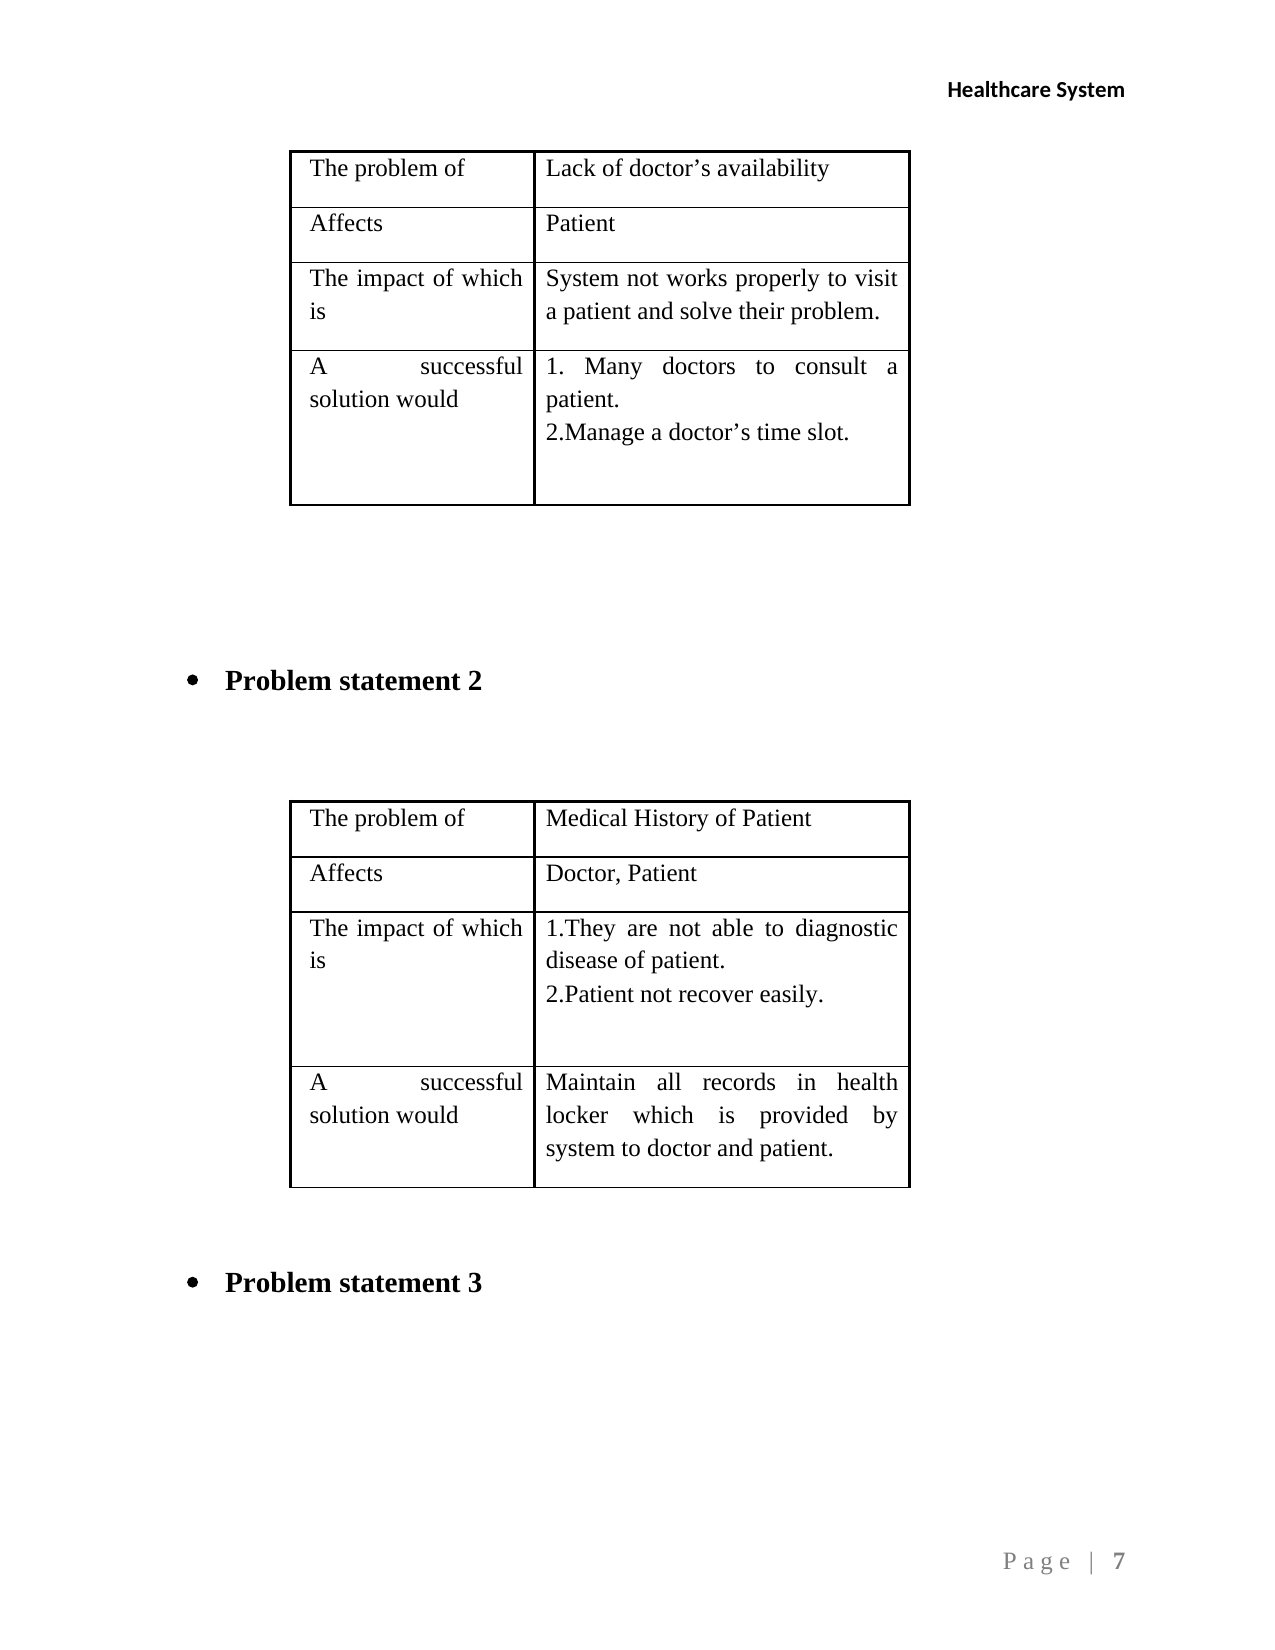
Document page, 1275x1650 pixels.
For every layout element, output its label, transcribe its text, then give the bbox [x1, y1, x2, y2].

list Problem statement 2 [187, 663, 1125, 697]
table_cell 1.They are not able to diagnostic disease of patient. 2.Patient not recover easily. [536, 913, 908, 1066]
table_cell A successful solution would [292, 1067, 533, 1187]
list Problem statement 3 [187, 1265, 1125, 1299]
table_cell A successful solution would [292, 351, 533, 504]
table_cell Affects [292, 858, 533, 911]
table_cell Patient [536, 208, 908, 262]
table_cell Doctor, Patient [536, 858, 908, 911]
table_header Lack of doctor’s availability [536, 153, 908, 207]
table_cell Maintain all records in health locker which is provided by system to doctor and patient. [536, 1067, 908, 1187]
table_header Medical History of Patient [536, 803, 908, 856]
table_cell System not works properly to visit a patient and solve their problem. [536, 263, 908, 349]
table_cell The impact of which is [292, 913, 533, 1066]
table_cell Affects [292, 208, 533, 262]
table_cell 1. Many doctors to consult a patient. 2.Manage a doctor’s time slot. [536, 351, 908, 504]
table_header The problem of [292, 153, 533, 207]
table_cell The impact of which is [292, 263, 533, 349]
table_header The problem of [292, 803, 533, 856]
